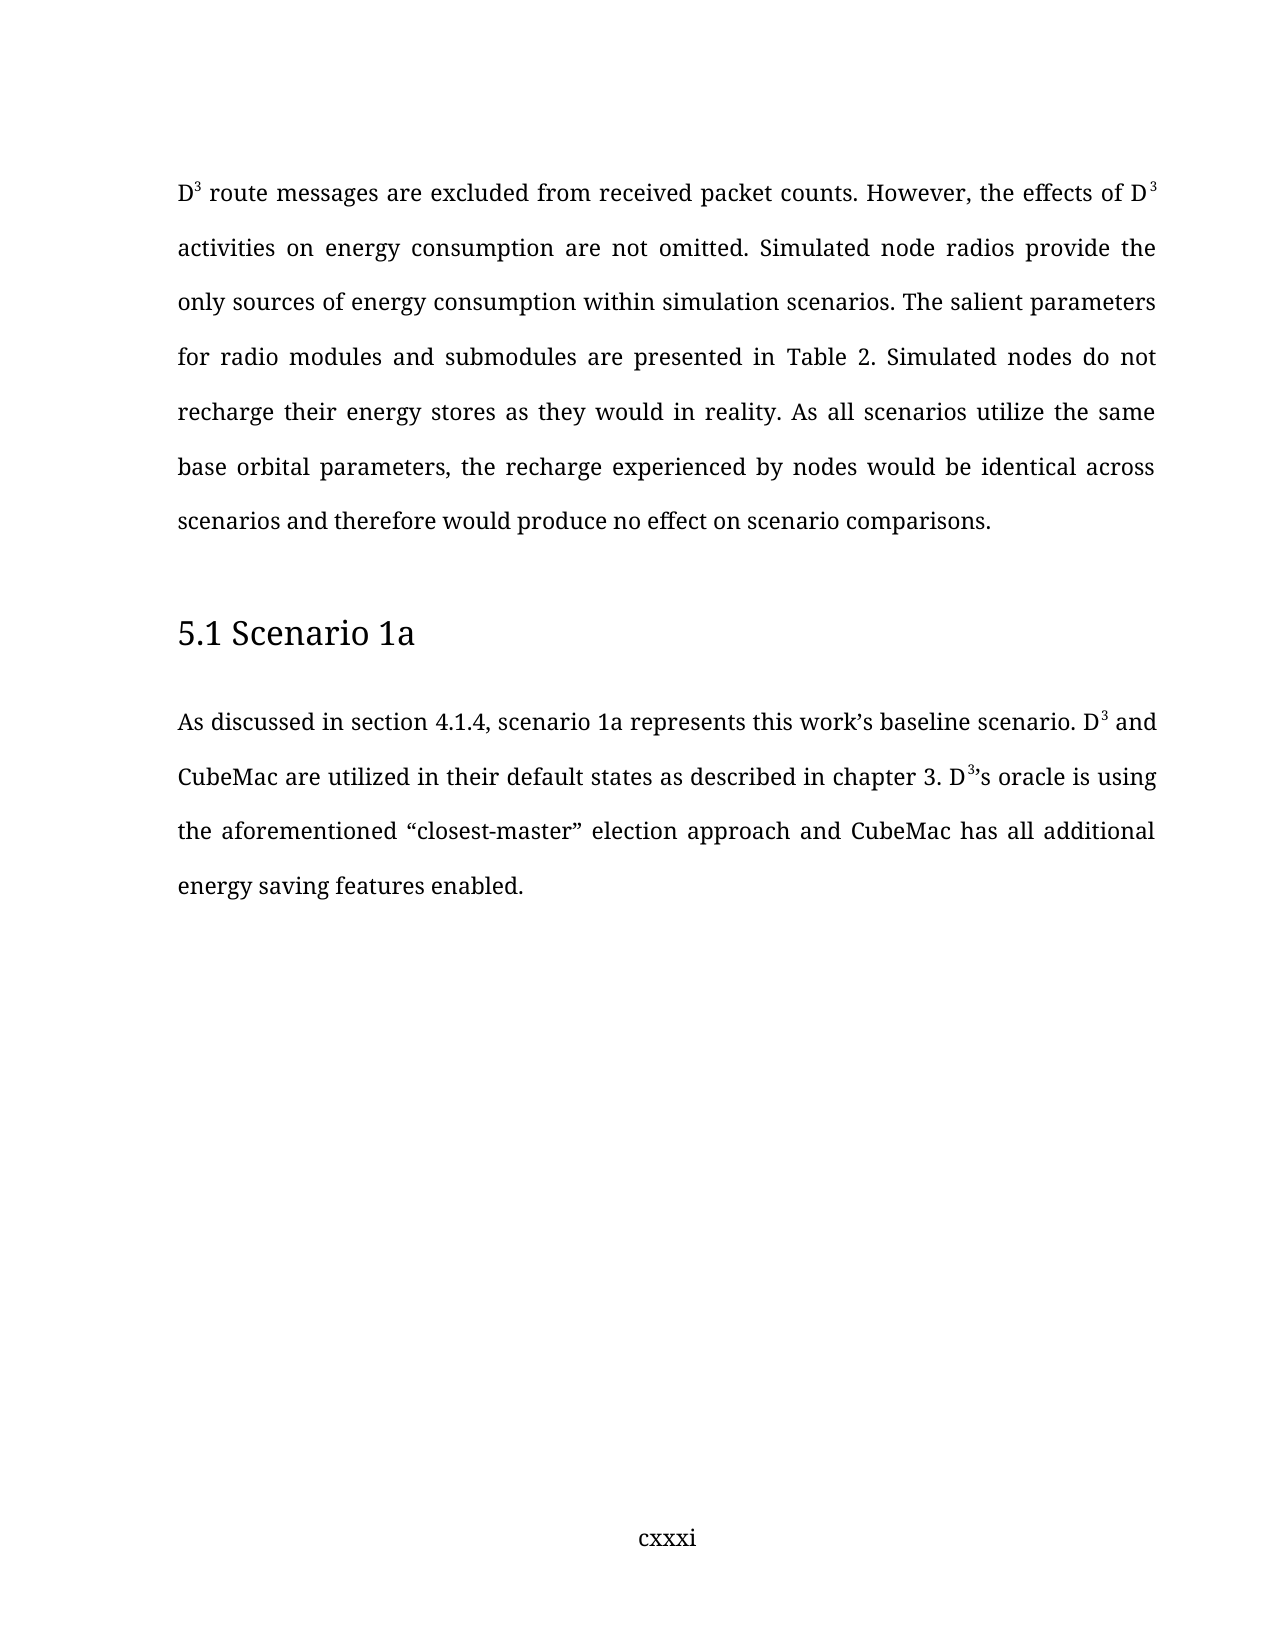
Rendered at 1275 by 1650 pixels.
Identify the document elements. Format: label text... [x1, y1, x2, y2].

text D3 route messages are excluded from received packet counts. However, the effects of D3 activities on energy consumption are not omitted. Simulated node radios provide the only sources of energy consumption within simulation scenarios. The salient parameters for radio modules and submodules are presented in Table 2. Simulated nodes do not recharge their energy stores as they would in reality. As all scenarios utilize the same base orbital parameters, the recharge experienced by nodes would be identical across scenarios and therefore would produce no effect on scenario comparisons. [177, 177, 1157, 536]
subtitle Scenario 1a [177, 610, 1157, 655]
text As discussed in section 4.1.4, scenario 1a represents this work’s baseline scenario. D3 and CubeMac are utilized in their default states as described in chapter 3. D3’s oracle is using the aforementioned “closest-master” election approach and CubeMac has all additional energy saving features enabled. [177, 706, 1157, 901]
